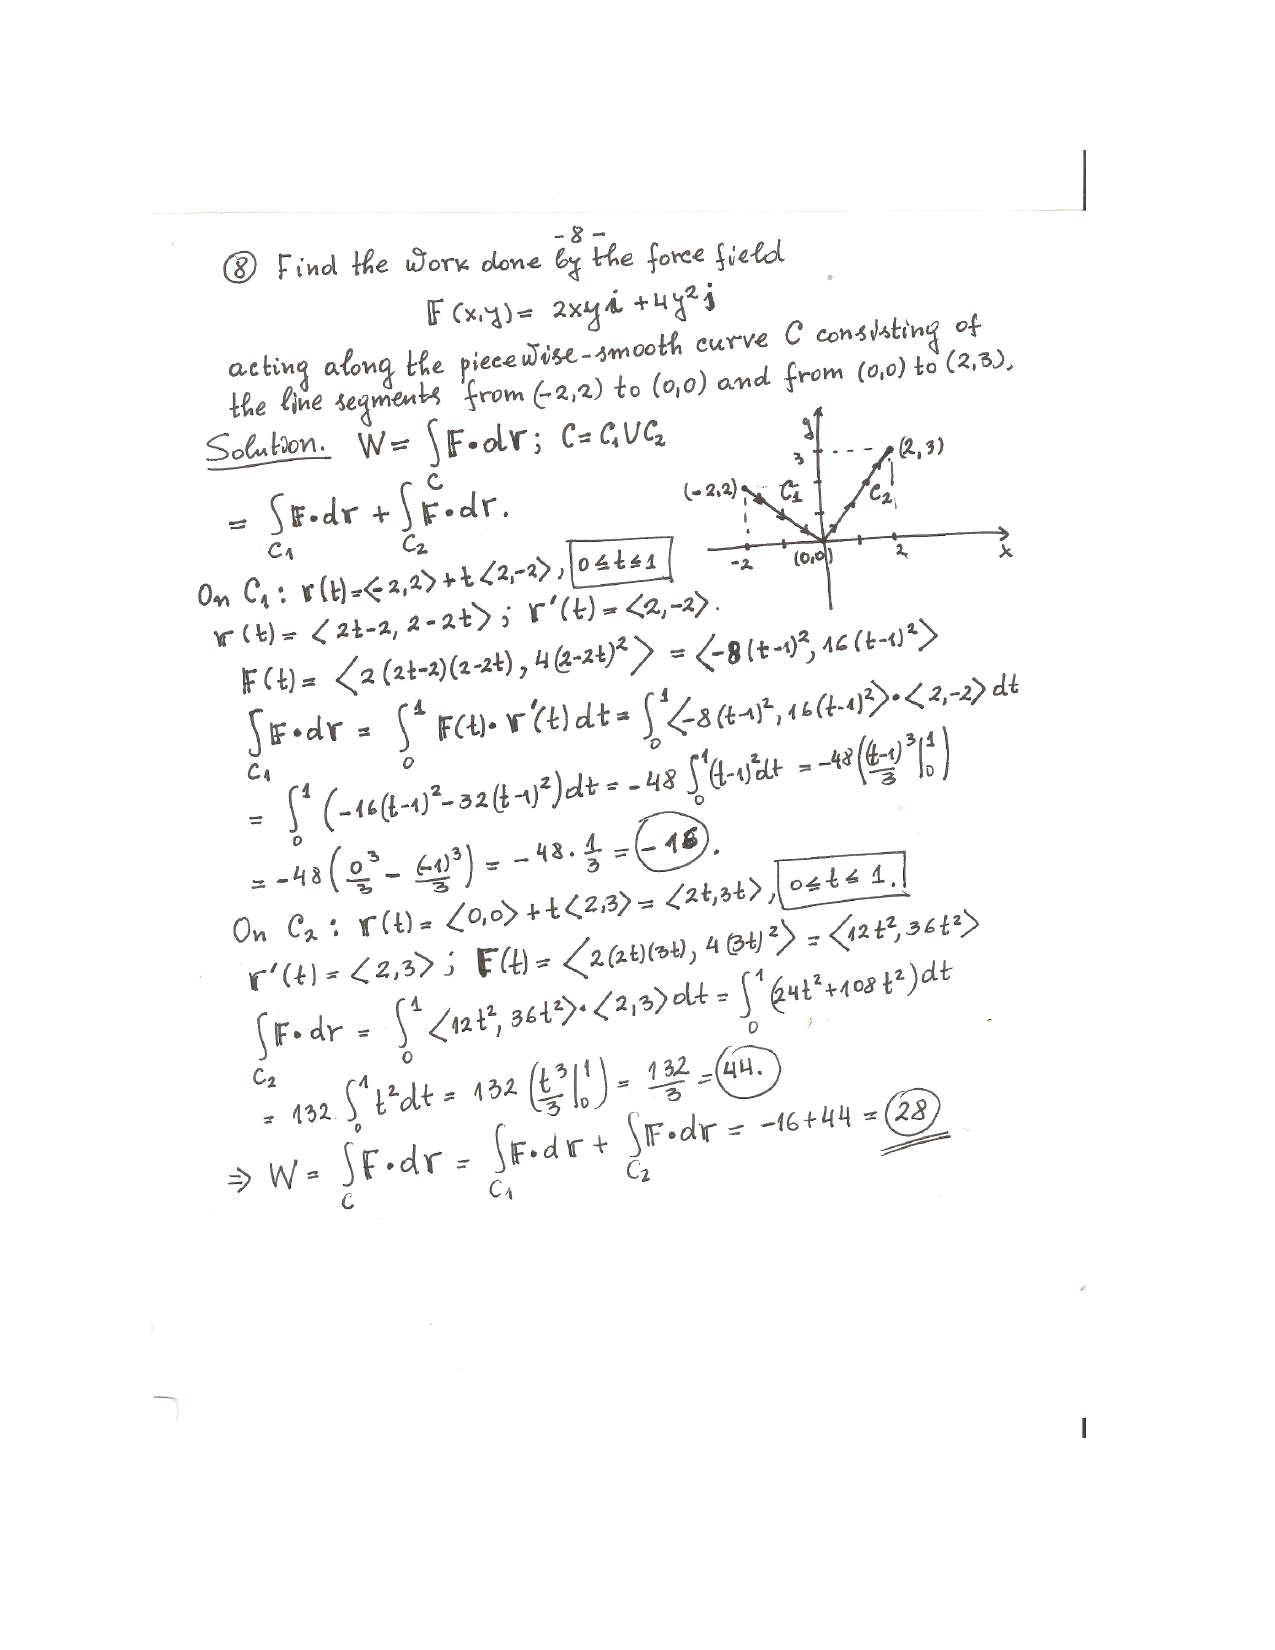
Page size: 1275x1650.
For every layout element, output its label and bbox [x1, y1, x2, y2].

picture [150, 150, 1086, 1438]
